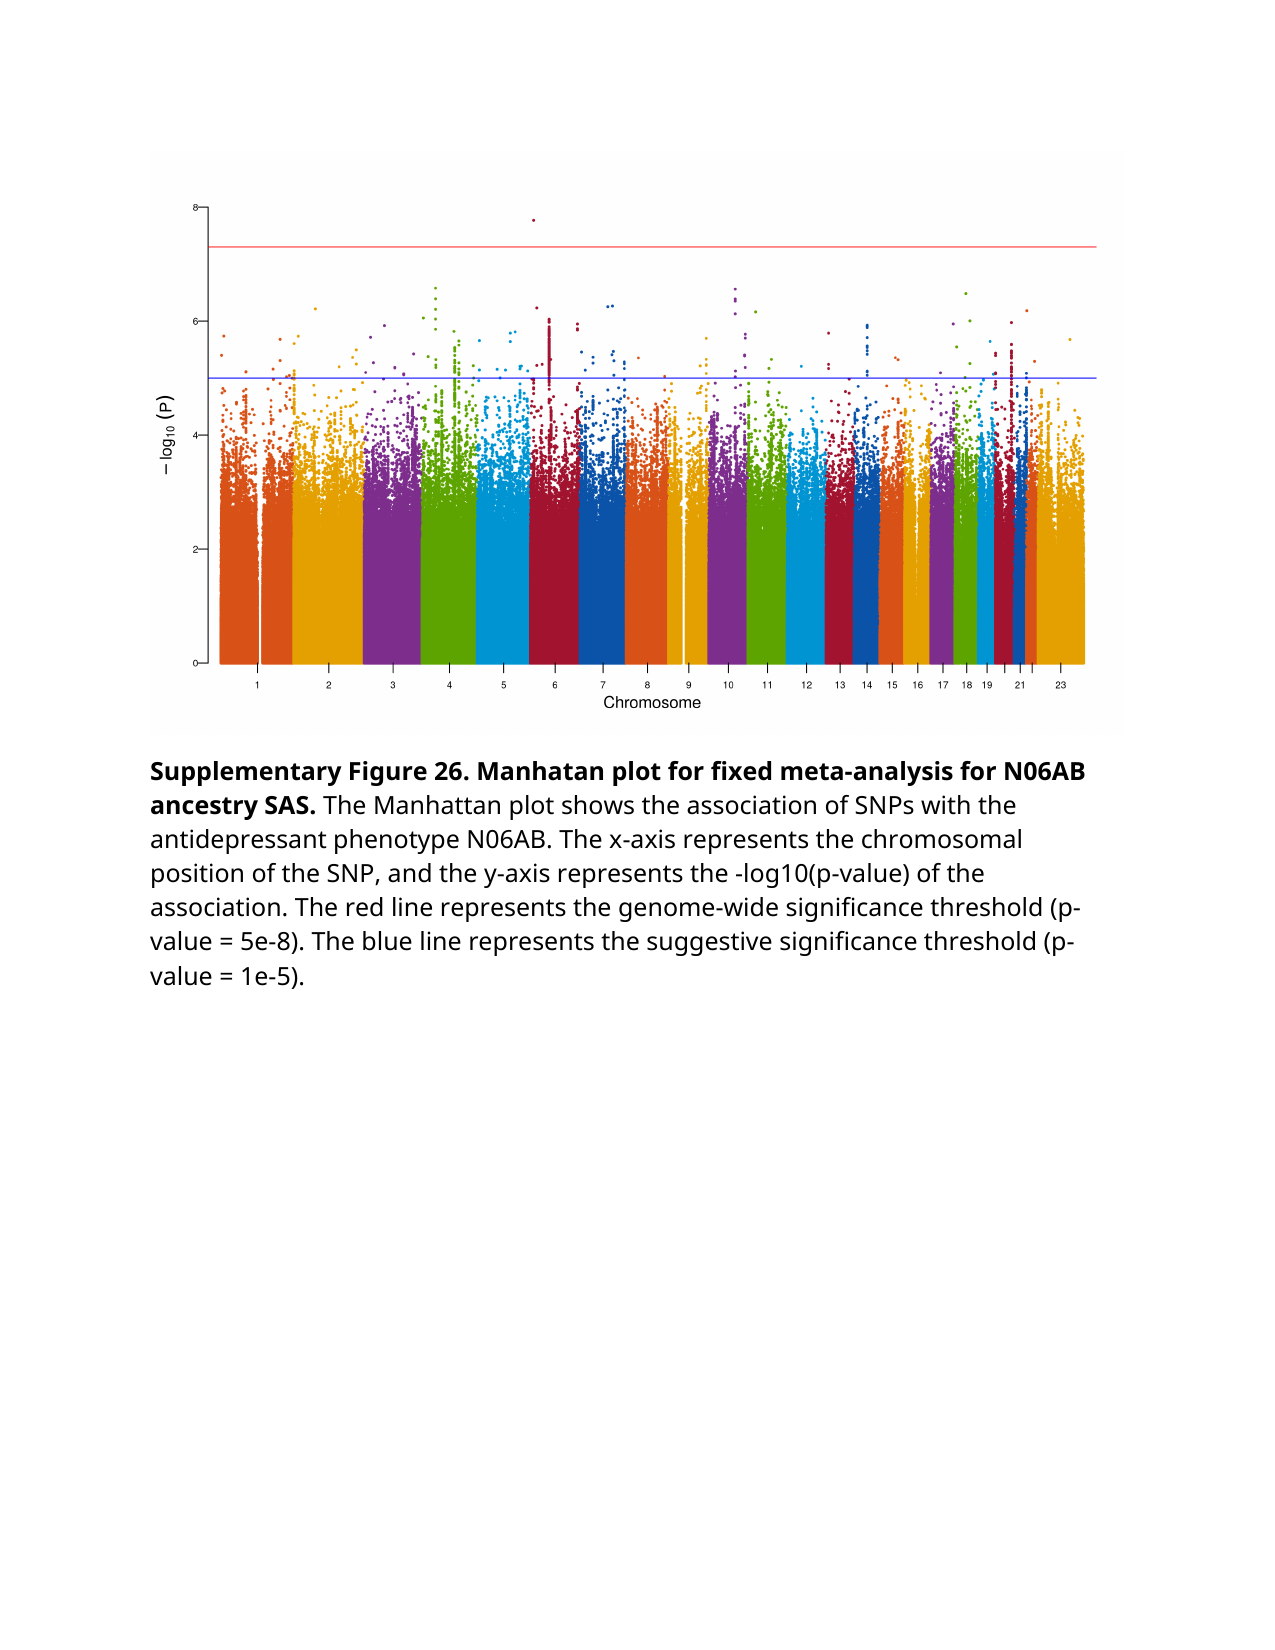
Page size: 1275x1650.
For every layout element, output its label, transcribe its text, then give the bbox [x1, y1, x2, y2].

text Supplementary Figure 26. Manhatan plot for fixed meta-analysis for N06AB ancestry SAS. The Manhattan plot shows the association of SNPs with the antidepressant phenotype N06AB. The x-axis represents the chromosomal position of the SNP, and the y-axis represents the -log10(p-value) of the association. The red line represents the genome-wide significance threshold (p-value = 5e-8). The blue line represents the suggestive significance threshold (p-value = 1e-5). [150, 754, 1125, 992]
picture [150, 150, 1125, 735]
